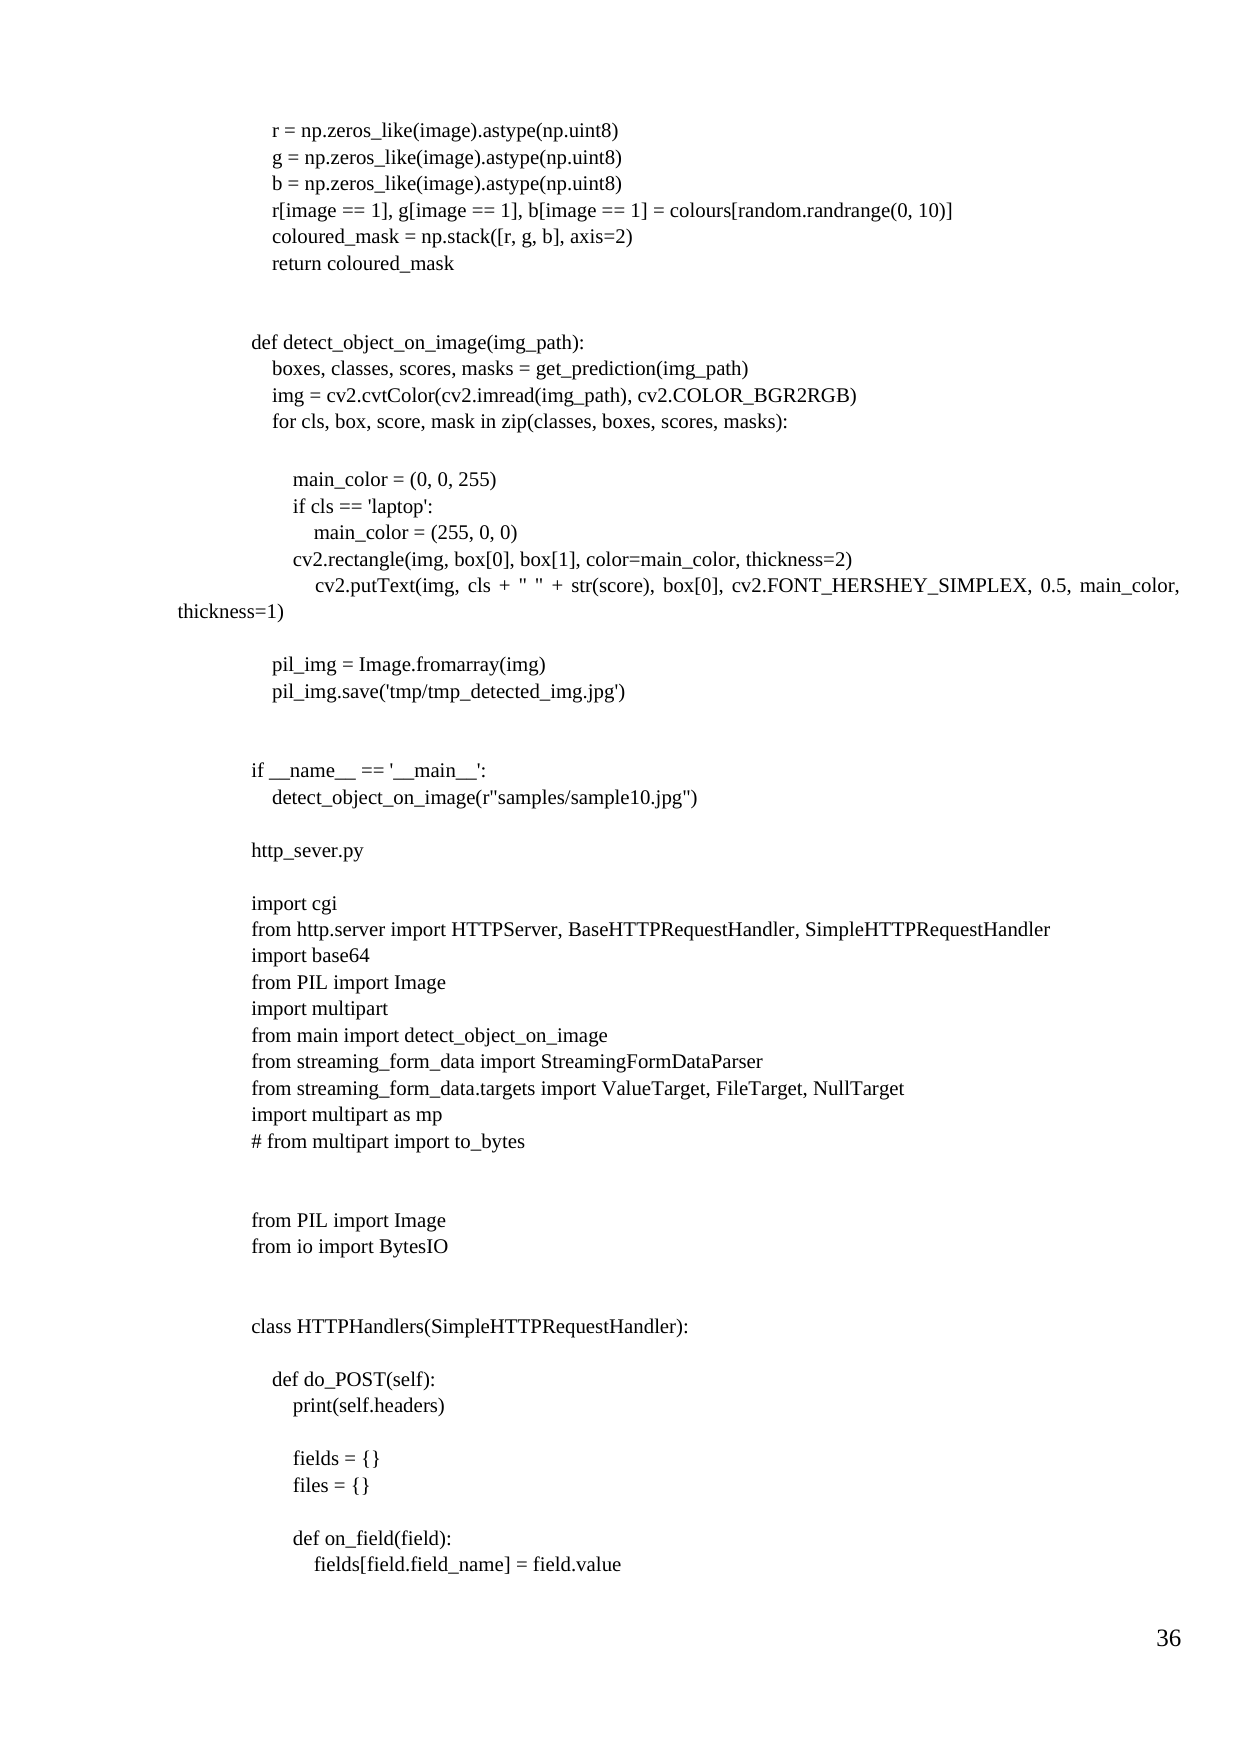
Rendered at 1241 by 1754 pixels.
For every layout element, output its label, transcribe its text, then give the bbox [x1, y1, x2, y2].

text print(self.headers) [177, 1393, 1181, 1417]
text def on_field(field): [177, 1526, 1181, 1549]
text img = cv2.cvtColor(cv2.imread(img_path), cv2.COLOR_BGR2RGB) [177, 383, 1181, 407]
text files = {} [177, 1473, 1181, 1497]
text fields = {} [177, 1446, 1181, 1470]
text coloured_mask = np.stack([r, g, b], axis=2) [177, 224, 1181, 248]
text boxes, classes, scores, masks = get_prediction(img_path) [177, 356, 1181, 380]
text b = np.zeros_like(image).astype(np.uint8) [177, 171, 1181, 195]
text import cgi [177, 891, 1181, 914]
text cv2.rectangle(img, box[0], box[1], color=main_color, thickness=2) [177, 547, 1181, 571]
text detect_object_on_image(r"samples/sample10.jpg") [177, 785, 1181, 809]
text import multipart [177, 996, 1181, 1020]
text return coloured_mask [177, 250, 1181, 274]
text for cls, box, score, mask in zip(classes, boxes, scores, masks): [177, 409, 1181, 433]
text main_color = (255, 0, 0) [177, 520, 1181, 544]
text # from multipart import to_bytes [177, 1129, 1181, 1153]
text from PIL import Image [177, 970, 1181, 994]
text r[image == 1], g[image == 1], b[image == 1] = colours[random.randrange(0, 10)] [177, 197, 1181, 222]
text import multipart as mp [177, 1102, 1181, 1126]
text cv2.putText(img, cls + " " + str(score), box[0], cv2.FONT_HERSHEY_SIMPLEX, 0.5, main_color, thickness=1) [177, 573, 1181, 623]
text if cls == 'laptop': [177, 494, 1181, 518]
text pil_img.save('tmp/tmp_detected_img.jpg') [177, 679, 1181, 703]
text if __name__ == '__main__': [177, 758, 1181, 782]
text def do_POST(self): [177, 1367, 1181, 1391]
text from streaming_form_data import StreamingFormDataParser [177, 1049, 1181, 1073]
text from main import detect_object_on_image [177, 1023, 1181, 1047]
text http_sever.py [177, 838, 1181, 862]
text main_color = (0, 0, 255) [177, 467, 1181, 491]
text from io import BytesIO [177, 1234, 1181, 1258]
text def detect_object_on_image(img_path): [177, 330, 1181, 354]
text from PIL import Image [177, 1208, 1181, 1232]
text from http.server import HTTPServer, BaseHTTPRequestHandler, SimpleHTTPRequestHandler [177, 917, 1181, 941]
text class HTTPHandlers(SimpleHTTPRequestHandler): [177, 1314, 1181, 1338]
text import base64 [177, 943, 1181, 967]
text r = np.zeros_like(image).astype(np.uint8) [177, 118, 1181, 142]
text g = np.zeros_like(image).astype(np.uint8) [177, 144, 1181, 169]
text fields[field.field_name] = field.value [177, 1552, 1181, 1576]
text from streaming_form_data.targets import ValueTarget, FileTarget, NullTarget [177, 1076, 1181, 1100]
text pil_img = Image.fromarray(img) [177, 652, 1181, 676]
